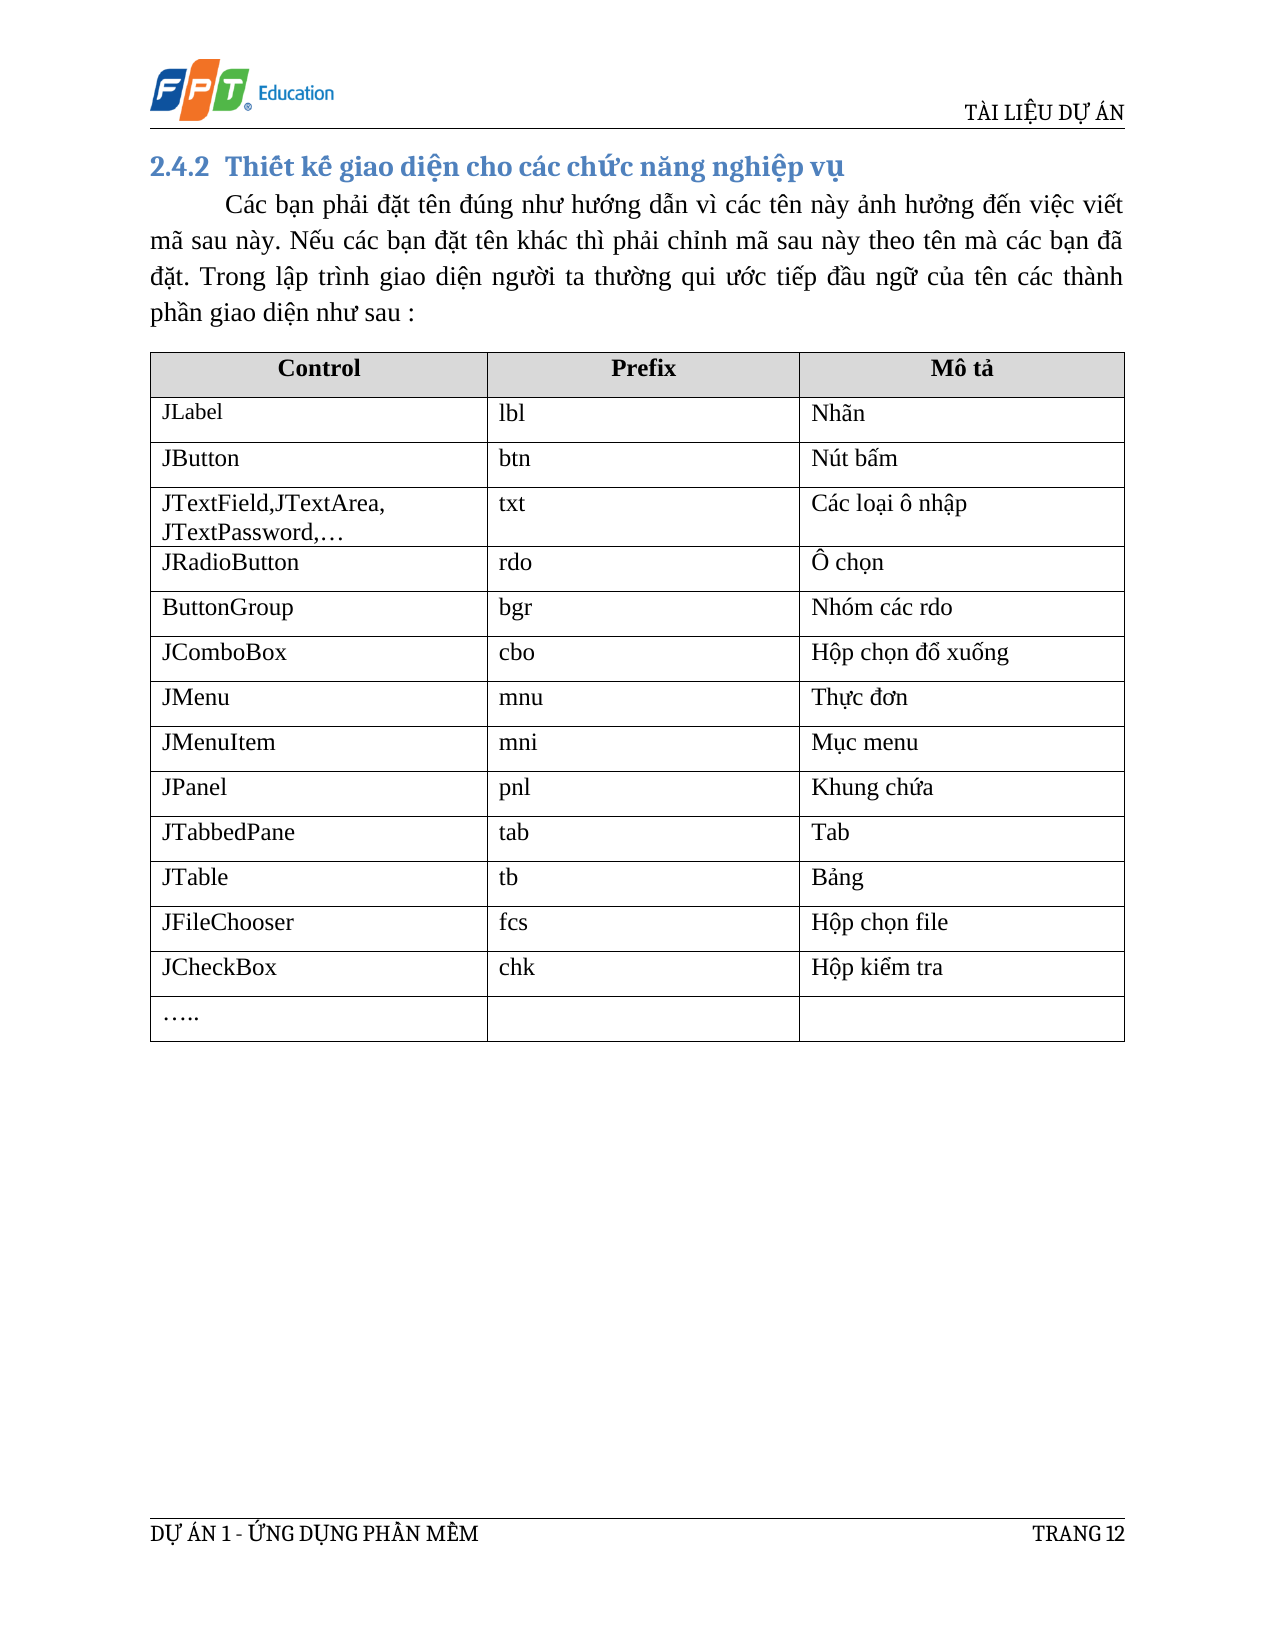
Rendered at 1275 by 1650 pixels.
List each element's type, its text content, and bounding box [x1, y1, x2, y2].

table_header Prefix [488, 353, 799, 397]
table_cell Nhóm các rdo [800, 592, 1124, 636]
table_cell Ô chọn [800, 547, 1124, 591]
table_cell JMenuItem [151, 727, 487, 771]
table_cell cbo [488, 637, 799, 681]
table_cell mni [488, 727, 799, 771]
table_cell [488, 997, 799, 1041]
table_cell Mục menu [800, 727, 1124, 771]
table_cell Hộp chọn file [800, 907, 1124, 951]
subtitle Thiết kế giao diện cho các chức năng nghiệp vụ [150, 150, 1125, 183]
table_cell JCheckBox [151, 952, 487, 996]
table_cell txt [488, 488, 799, 546]
table_cell [800, 997, 1124, 1041]
table_cell tb [488, 862, 799, 906]
table_header Mô tả [800, 353, 1124, 397]
table_cell JTextField,JTextArea, JTextPassword,… [151, 488, 487, 546]
table_cell Thực đơn [800, 682, 1124, 726]
table_cell fcs [488, 907, 799, 951]
table_cell ButtonGroup [151, 592, 487, 636]
table_cell ….. [151, 997, 487, 1041]
table_cell Nút bấm [800, 443, 1124, 487]
picture [150, 59, 336, 121]
table_cell JTable [151, 862, 487, 906]
table_cell JTabbedPane [151, 817, 487, 861]
table_cell rdo [488, 547, 799, 591]
table_cell JMenu [151, 682, 487, 726]
table_cell Hộp kiểm tra [800, 952, 1124, 996]
table_cell bgr [488, 592, 799, 636]
table_cell JFileChooser [151, 907, 487, 951]
table_cell tab [488, 817, 799, 861]
table_cell Nhãn [800, 398, 1124, 442]
table_cell pnl [488, 772, 799, 816]
table_cell lbl [488, 398, 799, 442]
table_cell JRadioButton [151, 547, 487, 591]
table_cell Hộp chọn đổ xuống [800, 637, 1124, 681]
table_cell mnu [488, 682, 799, 726]
table_cell chk [488, 952, 799, 996]
table_cell JComboBox [151, 637, 487, 681]
table_cell JPanel [151, 772, 487, 816]
table_cell btn [488, 443, 799, 487]
table_cell JButton [151, 443, 487, 487]
table_cell Bảng [800, 862, 1124, 906]
table_cell Khung chứa [800, 772, 1124, 816]
text Các bạn phải đặt tên đúng như hướng dẫn vì các tên này ảnh hưởng đến việc viết mã sau này. Nếu các bạn đặt tên khác thì phải chỉnh mã sau này theo tên mà các bạn đã đặt. Trong lập trình giao diện người ta thường qui ước tiếp đầu ngữ của tên các thành phần giao diện như sau : [150, 188, 1125, 327]
table_header Control [151, 353, 487, 397]
table_cell Các loại ô nhập [800, 488, 1124, 546]
table_cell Tab [800, 817, 1124, 861]
table_cell JLabel [151, 398, 487, 442]
